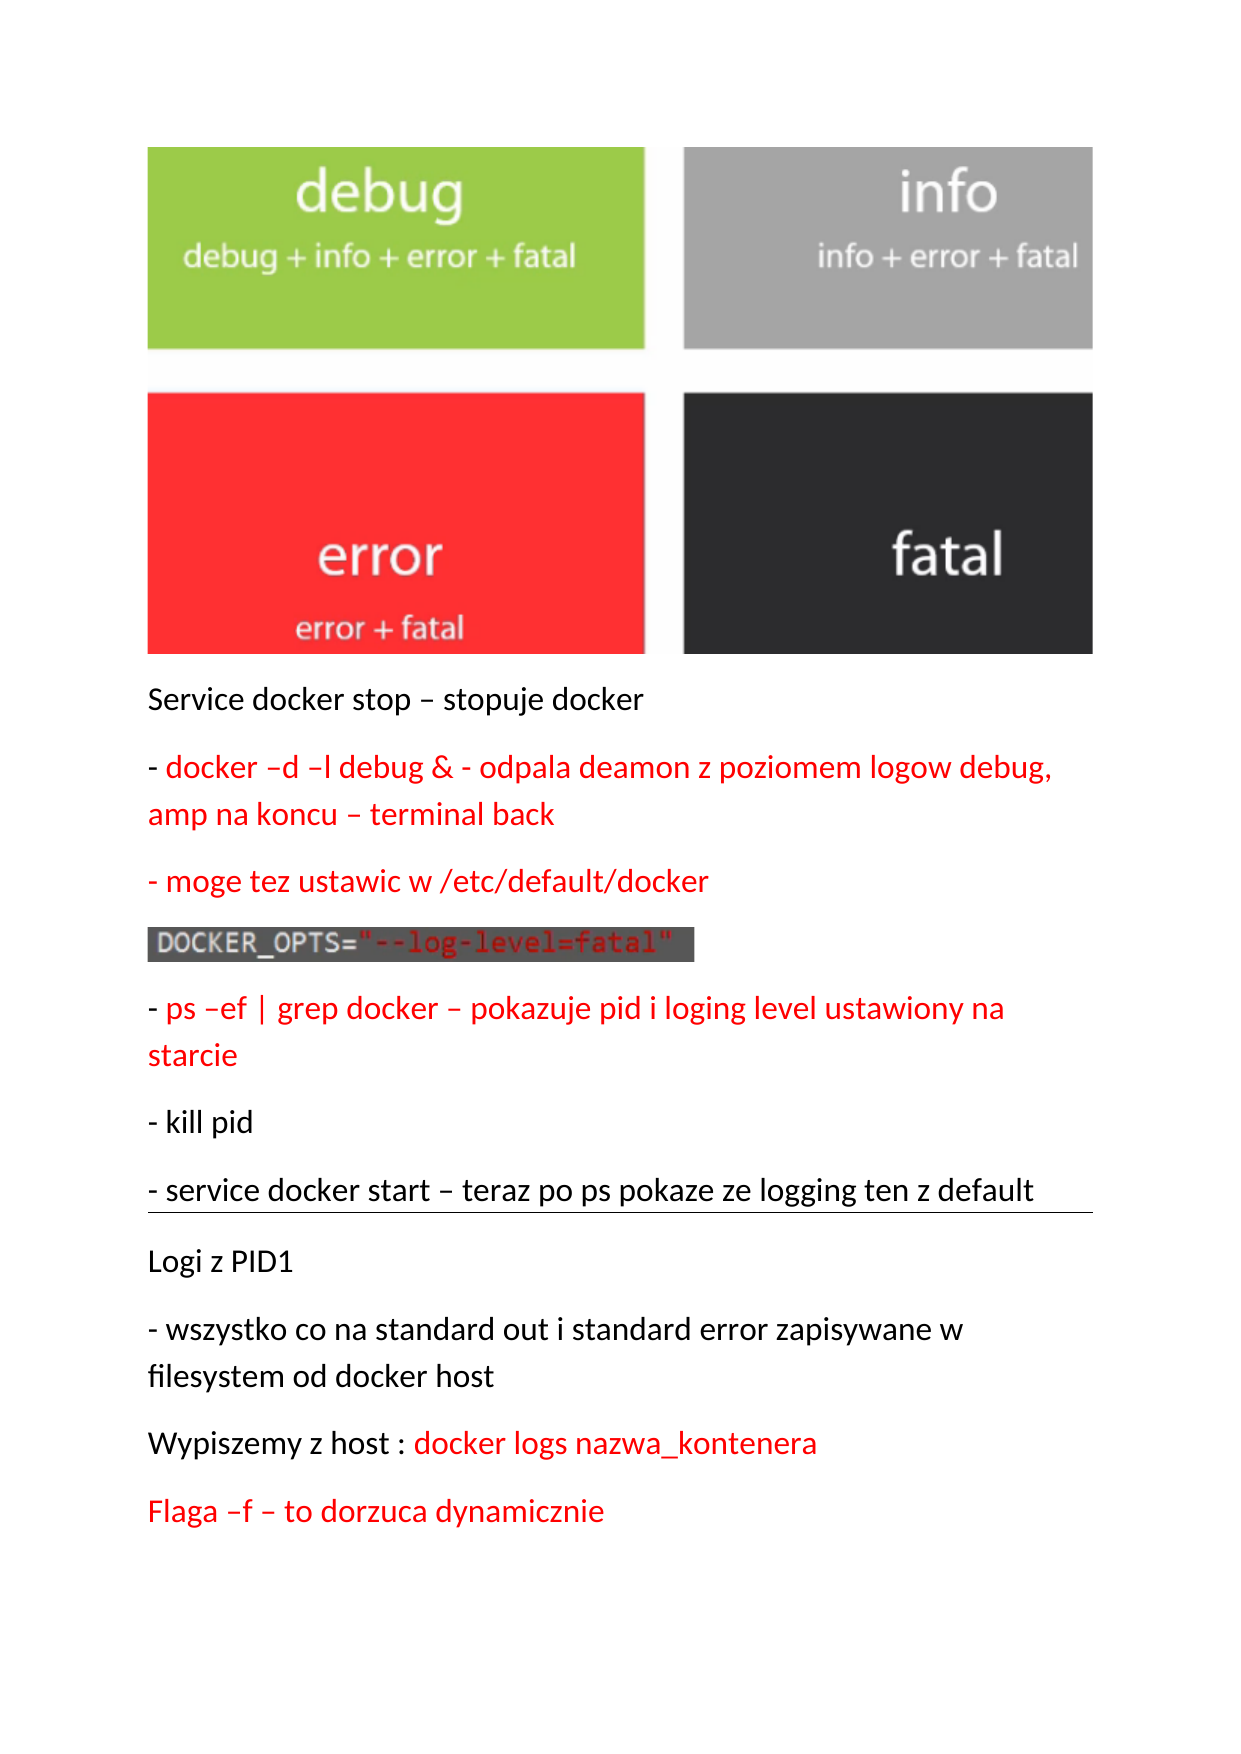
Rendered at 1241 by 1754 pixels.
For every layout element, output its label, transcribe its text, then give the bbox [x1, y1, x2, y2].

text - moge tez ustawic w /etc/default/docker [148, 860, 1093, 901]
text Service docker stop – stopuje docker [148, 678, 1093, 719]
text - wszystko co na standard out i standard error zapisywane w filesystem od docker host [148, 1308, 1093, 1395]
text Wypiszemy z host : docker logs nazwa_kontenera [148, 1422, 1093, 1463]
text Logi z PID1 [148, 1240, 1093, 1281]
text - service docker start – teraz po ps pokaze ze logging ten z default [148, 1169, 1093, 1212]
text - docker –d –l debug & - odpala deamon z poziomem logow debug, amp na koncu – terminal back [148, 746, 1093, 833]
picture [147, 147, 1093, 654]
text - ps –ef | grep docker – pokazuje pid i loging level ustawiony na starcie [148, 987, 1093, 1074]
picture [147, 927, 695, 962]
text Flaga –f – to dorzuca dynamicznie [148, 1490, 1093, 1531]
text - kill pid [148, 1101, 1093, 1142]
